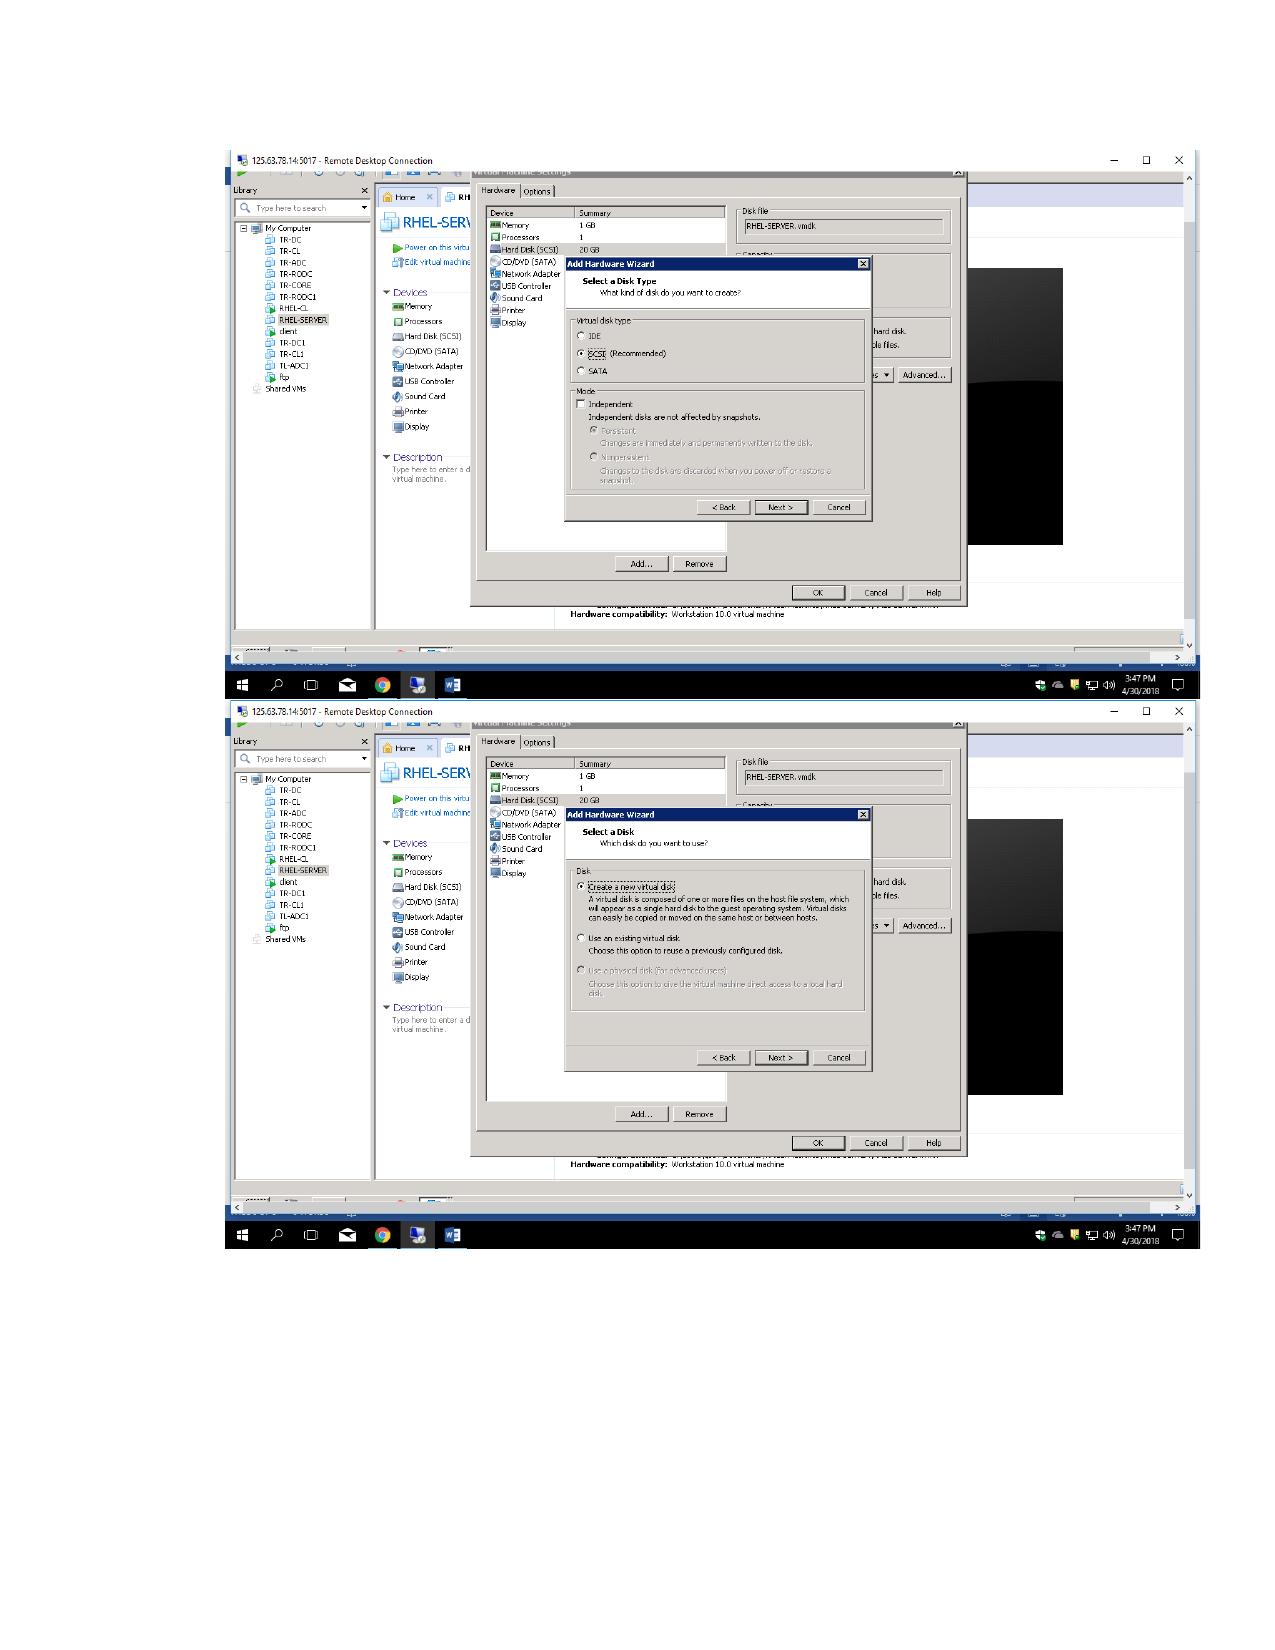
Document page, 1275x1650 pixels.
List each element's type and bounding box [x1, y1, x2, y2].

picture [225, 700, 1200, 1249]
picture [225, 150, 1200, 699]
